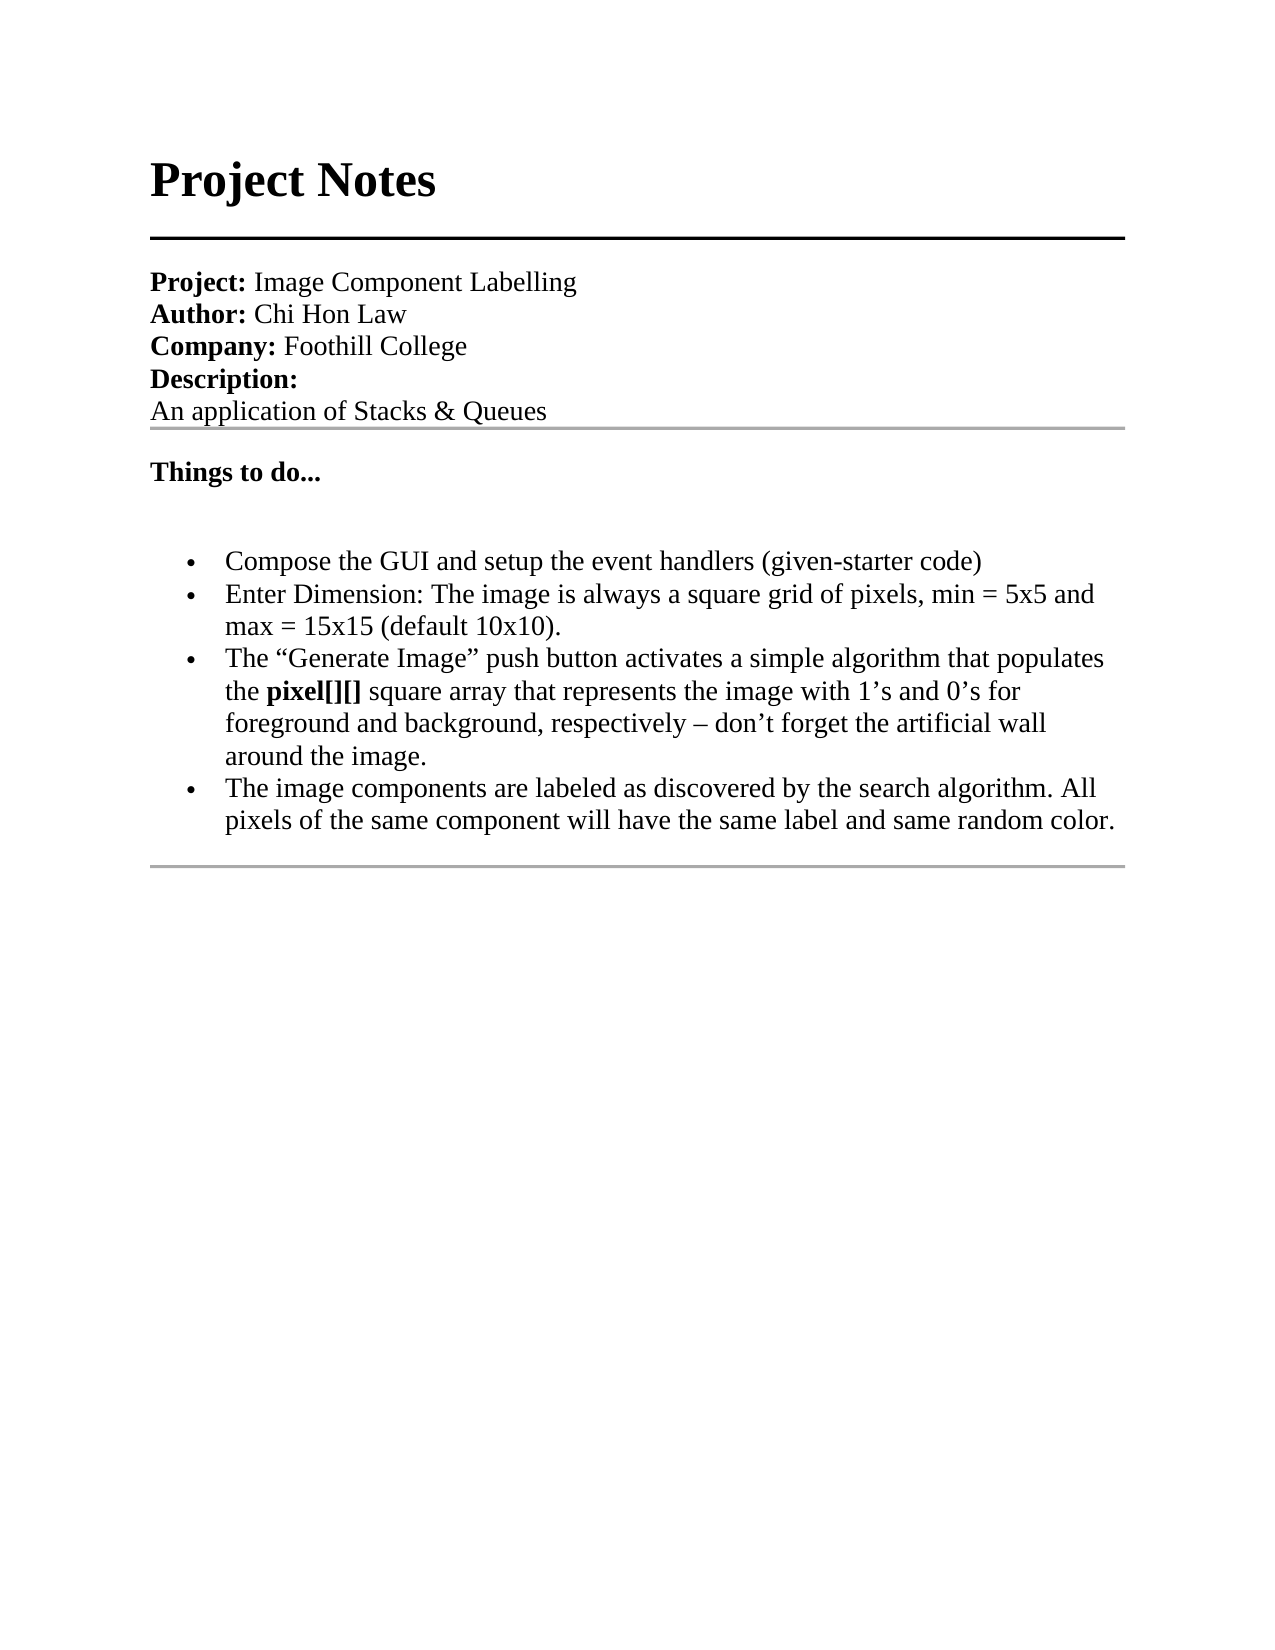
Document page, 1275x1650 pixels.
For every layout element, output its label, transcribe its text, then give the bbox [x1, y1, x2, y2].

text Project: Image Component Labelling Author: Chi Hon Law Company: Foothill College Description: An application of Stacks & Queues [150, 265, 1125, 426]
list The “Generate Image” push button activates a simple algorithm that populates the pixel[][] square array that represents the image with 1’s and 0’s for foreground and background, respectively – don’t forget the artificial wall around the image. [187, 641, 1125, 771]
list Enter Dimension: The image is always a square grid of pixels, min = 5x5 and max = 15x15 (default 10x10). [187, 577, 1125, 641]
list The image components are labeled as discovered by the search algorithm. All pixels of the same component will have the same label and same random color. [187, 771, 1125, 836]
text Project Notes [150, 150, 1125, 207]
text Things to do... [150, 455, 1125, 515]
list Compose the GUI and setup the event handlers (given-starter code) [187, 544, 1125, 577]
